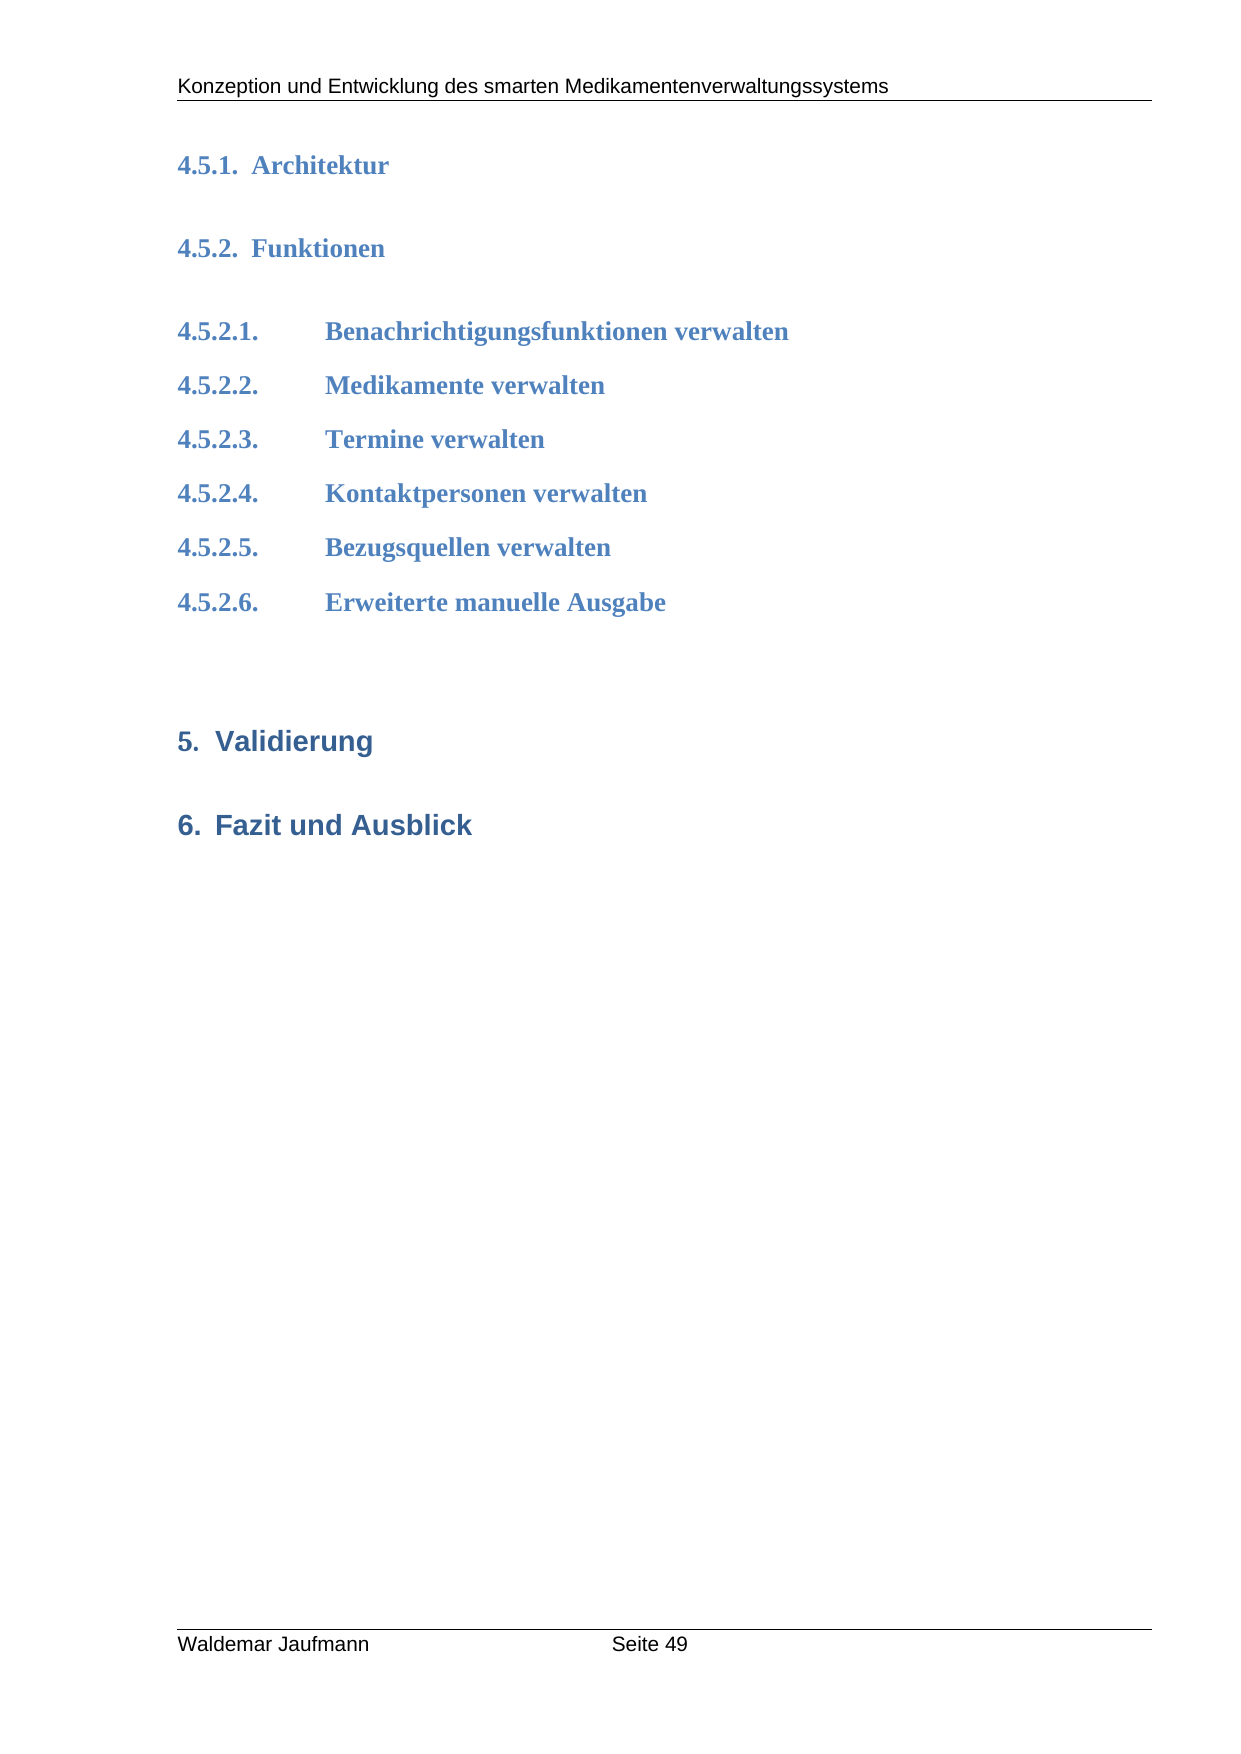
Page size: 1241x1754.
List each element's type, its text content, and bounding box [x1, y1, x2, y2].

subtitle Medikamente verwalten [177, 368, 1152, 401]
subtitle Fazit und Ausblick [177, 808, 1152, 842]
subtitle Benachrichtigungsfunktionen verwalten [177, 313, 1152, 347]
subtitle Erweiterte manuelle Ausgabe [177, 584, 1152, 618]
subtitle Architektur [177, 148, 1152, 181]
subtitle Validierung [177, 725, 1152, 758]
subtitle Termine verwalten [177, 422, 1152, 455]
subtitle Bezugsquellen verwalten [177, 530, 1152, 563]
subtitle Kontaktpersonen verwalten [177, 476, 1152, 509]
subtitle Funktionen [177, 231, 1152, 264]
